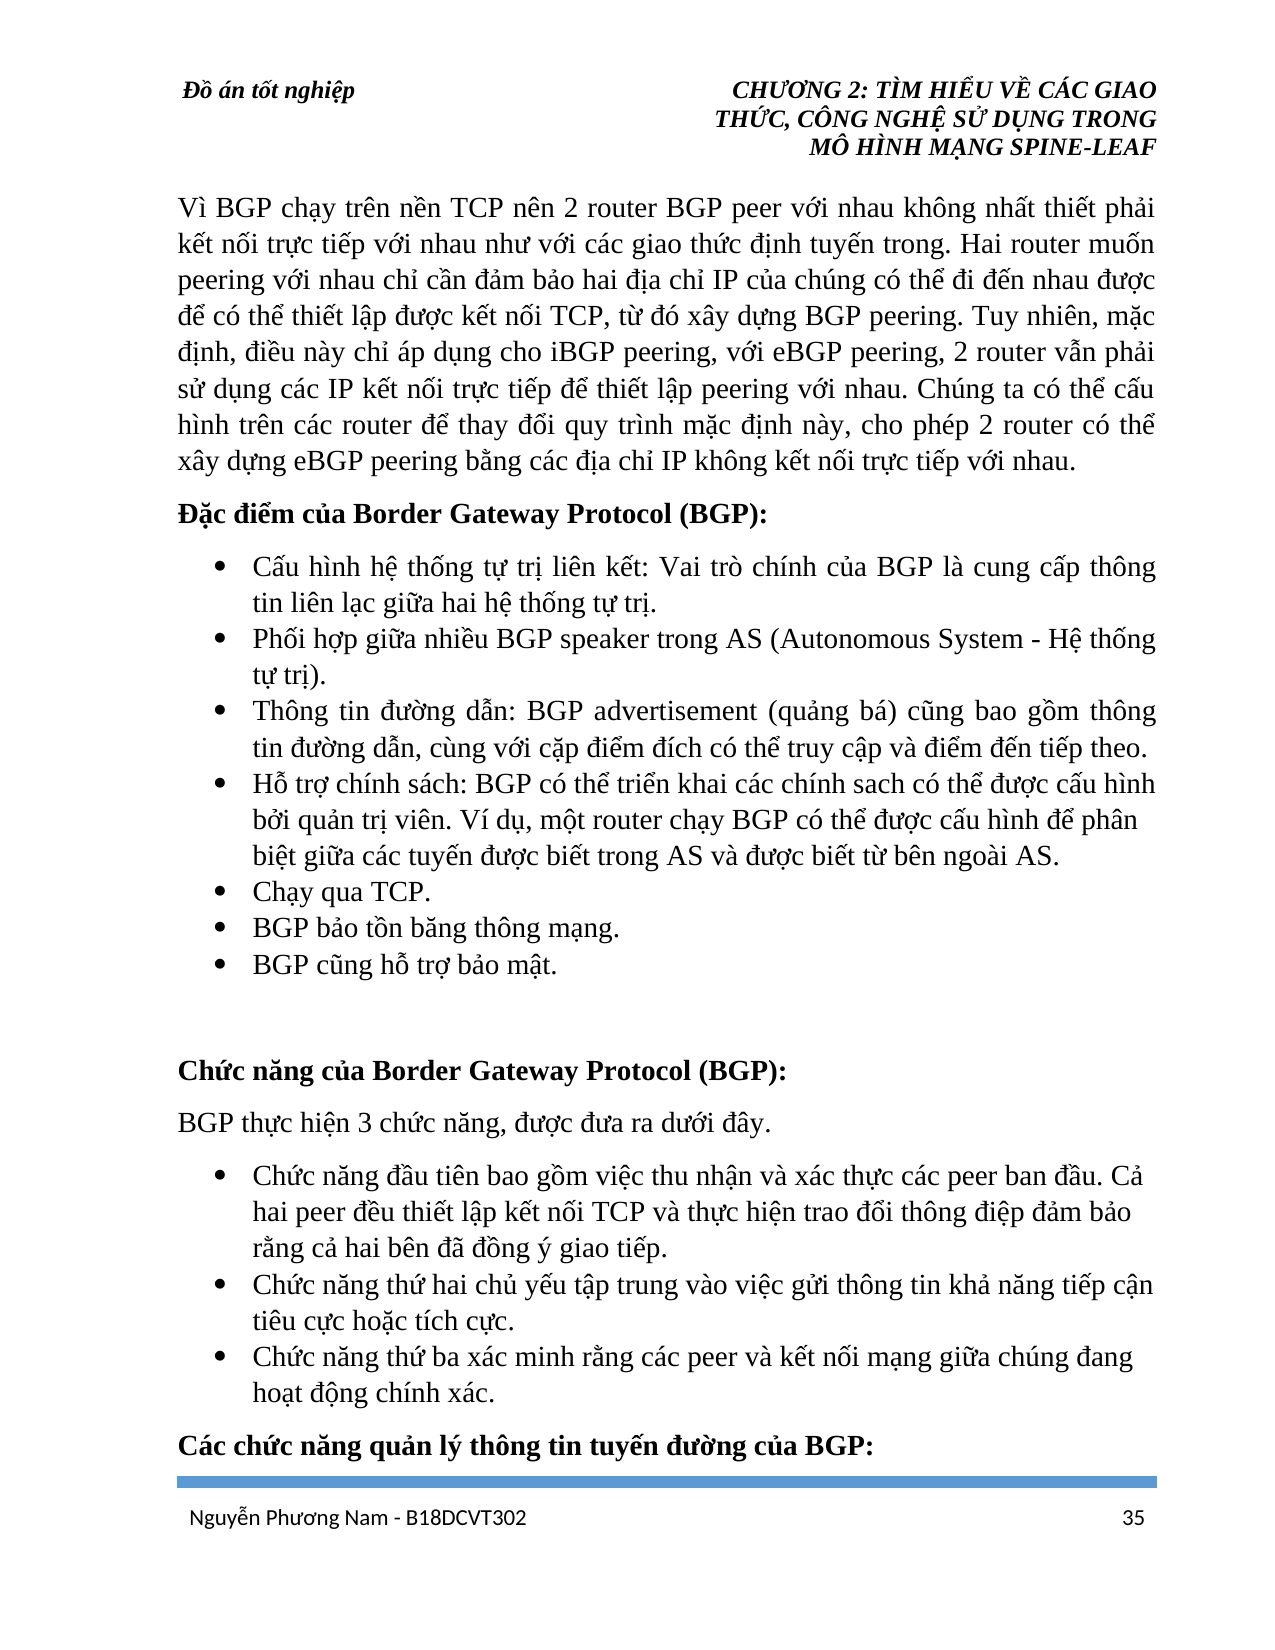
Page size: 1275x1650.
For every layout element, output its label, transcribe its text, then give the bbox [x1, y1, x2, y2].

list Hỗ trợ chính sách: BGP có thể triển khai các chính sach có thể được cấu hình bởi quản trị viên. Ví dụ, một router chạy BGP có thể được cấu hình để phân biệt giữa các tuyến được biết trong AS và được biết từ bên ngoài AS. [215, 766, 1157, 872]
text Vì BGP chạy trên nền TCP nên 2 router BGP peer với nhau không nhất thiết phải kết nối trực tiếp với nhau như với các giao thức định tuyến trong. Hai router muốn peering với nhau chỉ cần đảm bảo hai địa chỉ IP của chúng có thể đi đến nhau được để có thể thiết lập được kết nối TCP, từ đó xây dựng BGP peering. Tuy nhiên, mặc định, điều này chỉ áp dụng cho iBGP peering, với eBGP peering, 2 router vẫn phải sử dụng các IP kết nối trực tiếp để thiết lập peering với nhau. Chúng ta có thể cấu hình trên các router để thay đổi quy trình mặc định này, cho phép 2 router có thể xây dựng eBGP peering bằng các địa chỉ IP không kết nối trực tiếp với nhau. [177, 190, 1157, 477]
text Các chức năng quản lý thông tin tuyến đường của BGP: [177, 1428, 1157, 1462]
text Đặc điểm của Border Gateway Protocol (BGP): [177, 496, 1157, 529]
text BGP thực hiện 3 chức năng, được đưa ra dưới đây. [177, 1105, 1157, 1139]
list Thông tin đường dẫn: BGP advertisement (quảng bá) cũng bao gồm thông tin đường dẫn, cùng với cặp điểm đích có thể truy cập và điểm đến tiếp theo. [215, 693, 1157, 763]
list Chức năng thứ hai chủ yếu tập trung vào việc gửi thông tin khả năng tiếp cận tiêu cực hoặc tích cực. [215, 1267, 1157, 1337]
list Chạy qua TCP. [215, 874, 1157, 908]
list BGP bảo tồn băng thông mạng. [215, 911, 1157, 944]
list Cấu hình hệ thống tự trị liên kết: Vai trò chính của BGP là cung cấp thông tin liên lạc giữa hai hệ thống tự trị. [215, 549, 1157, 618]
list Chức năng đầu tiên bao gồm việc thu nhận và xác thực các peer ban đầu. Cả hai peer đều thiết lập kết nối TCP và thực hiện trao đổi thông điệp đảm bảo rằng cả hai bên đã đồng ý giao tiếp. [215, 1158, 1157, 1264]
list BGP cũng hỗ trợ bảo mật. [215, 947, 1157, 981]
list Phối hợp giữa nhiều BGP speaker trong AS (Autonomous System - Hệ thống tự trị). [215, 621, 1157, 691]
text Chức năng của Border Gateway Protocol (BGP): [177, 1053, 1157, 1086]
list Chức năng thứ ba xác minh rằng các peer và kết nối mạng giữa chúng đang hoạt động chính xác. [215, 1339, 1157, 1409]
